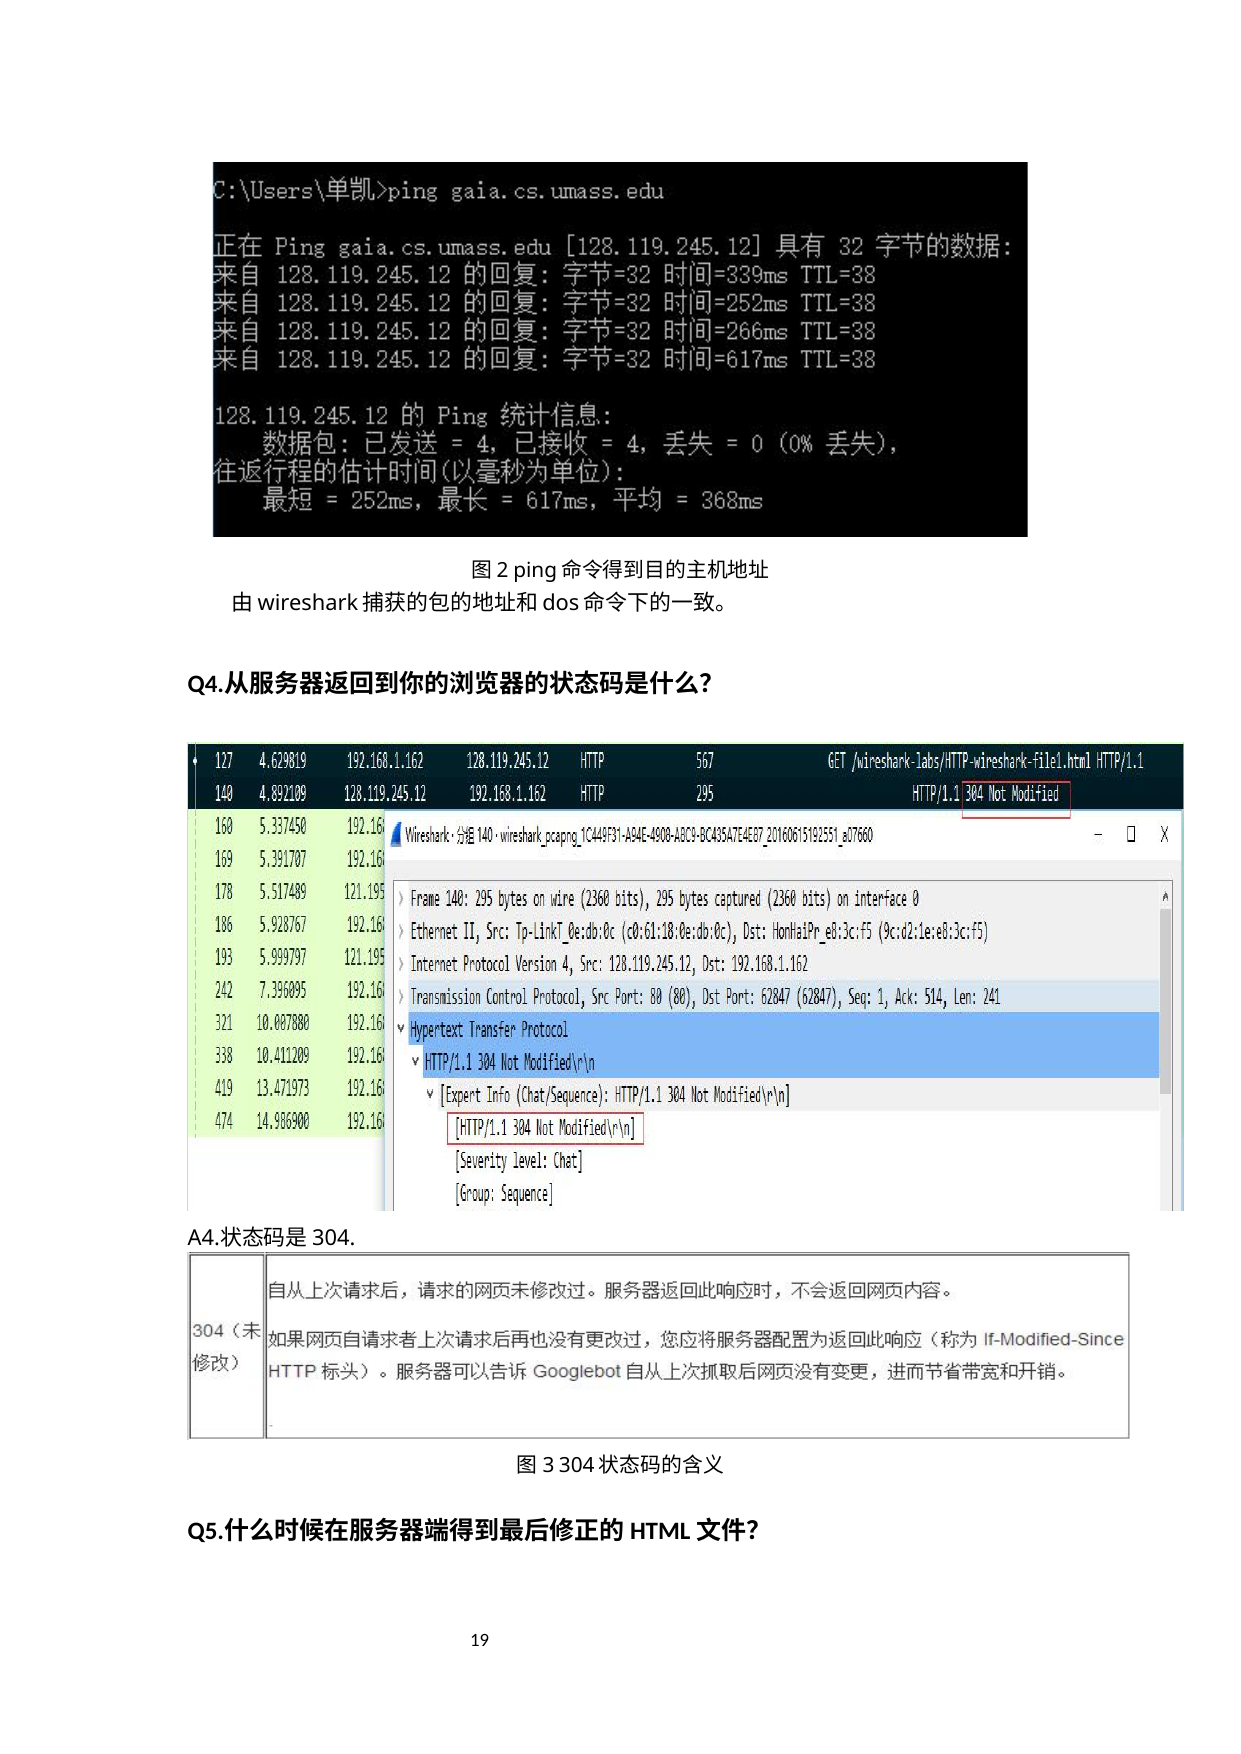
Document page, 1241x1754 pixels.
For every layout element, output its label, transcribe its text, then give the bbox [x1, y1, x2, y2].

text 由wireshark捕获的包的地址和dos命令下的一致。 Q4.从服务器返回到你的浏览器的状态码是什么？ [187, 584, 1053, 714]
picture [187, 742, 1184, 1211]
text 图 3 304状态码的含义 [187, 1448, 1053, 1480]
picture [212, 162, 1028, 537]
picture [187, 1252, 1130, 1440]
text Q5.什么时候在服务器端得到最后修正的 HTML 文件？ [187, 1496, 1053, 1561]
text A4.状态码是304. [187, 1220, 1053, 1252]
text 图 2 ping命令得到目的主机地址 [187, 552, 1053, 584]
